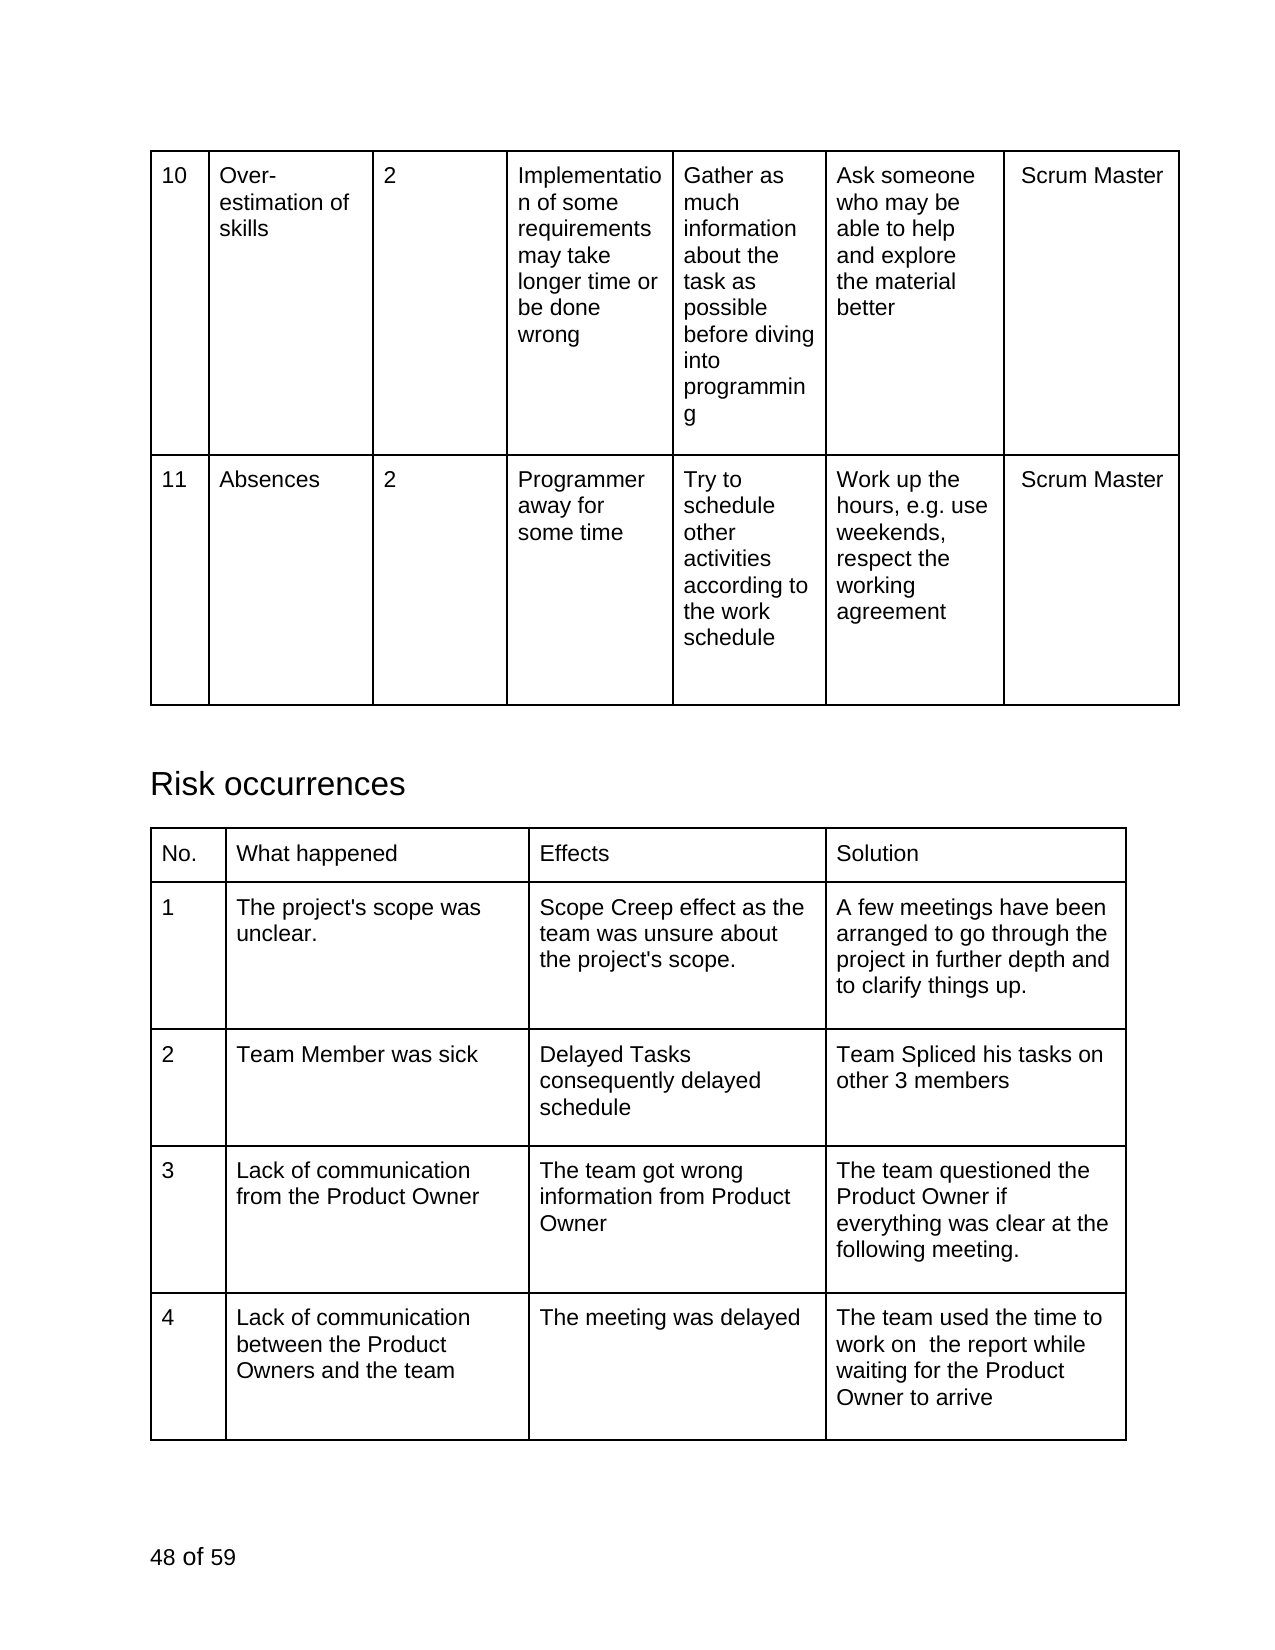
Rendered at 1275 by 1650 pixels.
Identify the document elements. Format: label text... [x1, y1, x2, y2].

table_cell Team Spliced his tasks on other 3 members [827, 1030, 1125, 1144]
table_cell The project's scope was unclear. [227, 883, 528, 1028]
table_cell Scope Creep effect as the team was unsure about the project's scope. [530, 883, 825, 1028]
table_cell Absences [210, 456, 372, 704]
table_cell Work up the hours, e.g. use weekends, respect the working agreement [827, 456, 1003, 704]
table_cell Programmer away for some time [508, 456, 672, 704]
table_cell 2 [374, 152, 506, 454]
subtitle Risk occurrences [150, 764, 1125, 802]
table_cell Lack of communication between the Product Owners and the team [227, 1294, 528, 1439]
table_header Effects [530, 829, 825, 881]
table_cell Try to schedule other activities according to the work schedule [674, 456, 825, 704]
table_header Solution [827, 829, 1125, 881]
table_cell Scrum Master [1005, 152, 1178, 454]
table_header What happened [227, 829, 528, 881]
table_cell The team questioned the Product Owner if everything was clear at the following meeting. [827, 1147, 1125, 1292]
table_cell Delayed Tasks consequently delayed schedule [530, 1030, 825, 1144]
table_cell Ask someone who may be able to help and explore the material better [827, 152, 1003, 454]
table_cell The team got wrong information from Product Owner [530, 1147, 825, 1292]
table_cell 11 [152, 456, 208, 704]
table_cell Scrum Master [1005, 456, 1178, 704]
table_header No. [152, 829, 225, 881]
table_cell 10 [152, 152, 208, 454]
table_cell The team used the time to work on the report while waiting for the Product Owner to arrive [827, 1294, 1125, 1439]
table_cell Lack of communication from the Product Owner [227, 1147, 528, 1292]
table_cell Team Member was sick [227, 1030, 528, 1144]
table_cell 4 [152, 1294, 225, 1439]
table_cell Over- estimation of skills [210, 152, 372, 454]
table_cell 3 [152, 1147, 225, 1292]
table_cell 1 [152, 883, 225, 1028]
table_cell A few meetings have been arranged to go through the project in further depth and to clarify things up. [827, 883, 1125, 1028]
table_cell The meeting was delayed [530, 1294, 825, 1439]
table_cell 2 [152, 1030, 225, 1144]
table_cell Gather as much information about the task as possible before diving into programming [674, 152, 825, 454]
table_cell 2 [374, 456, 506, 704]
table_cell Implementation of some requirements may take longer time or be done wrong [508, 152, 672, 454]
